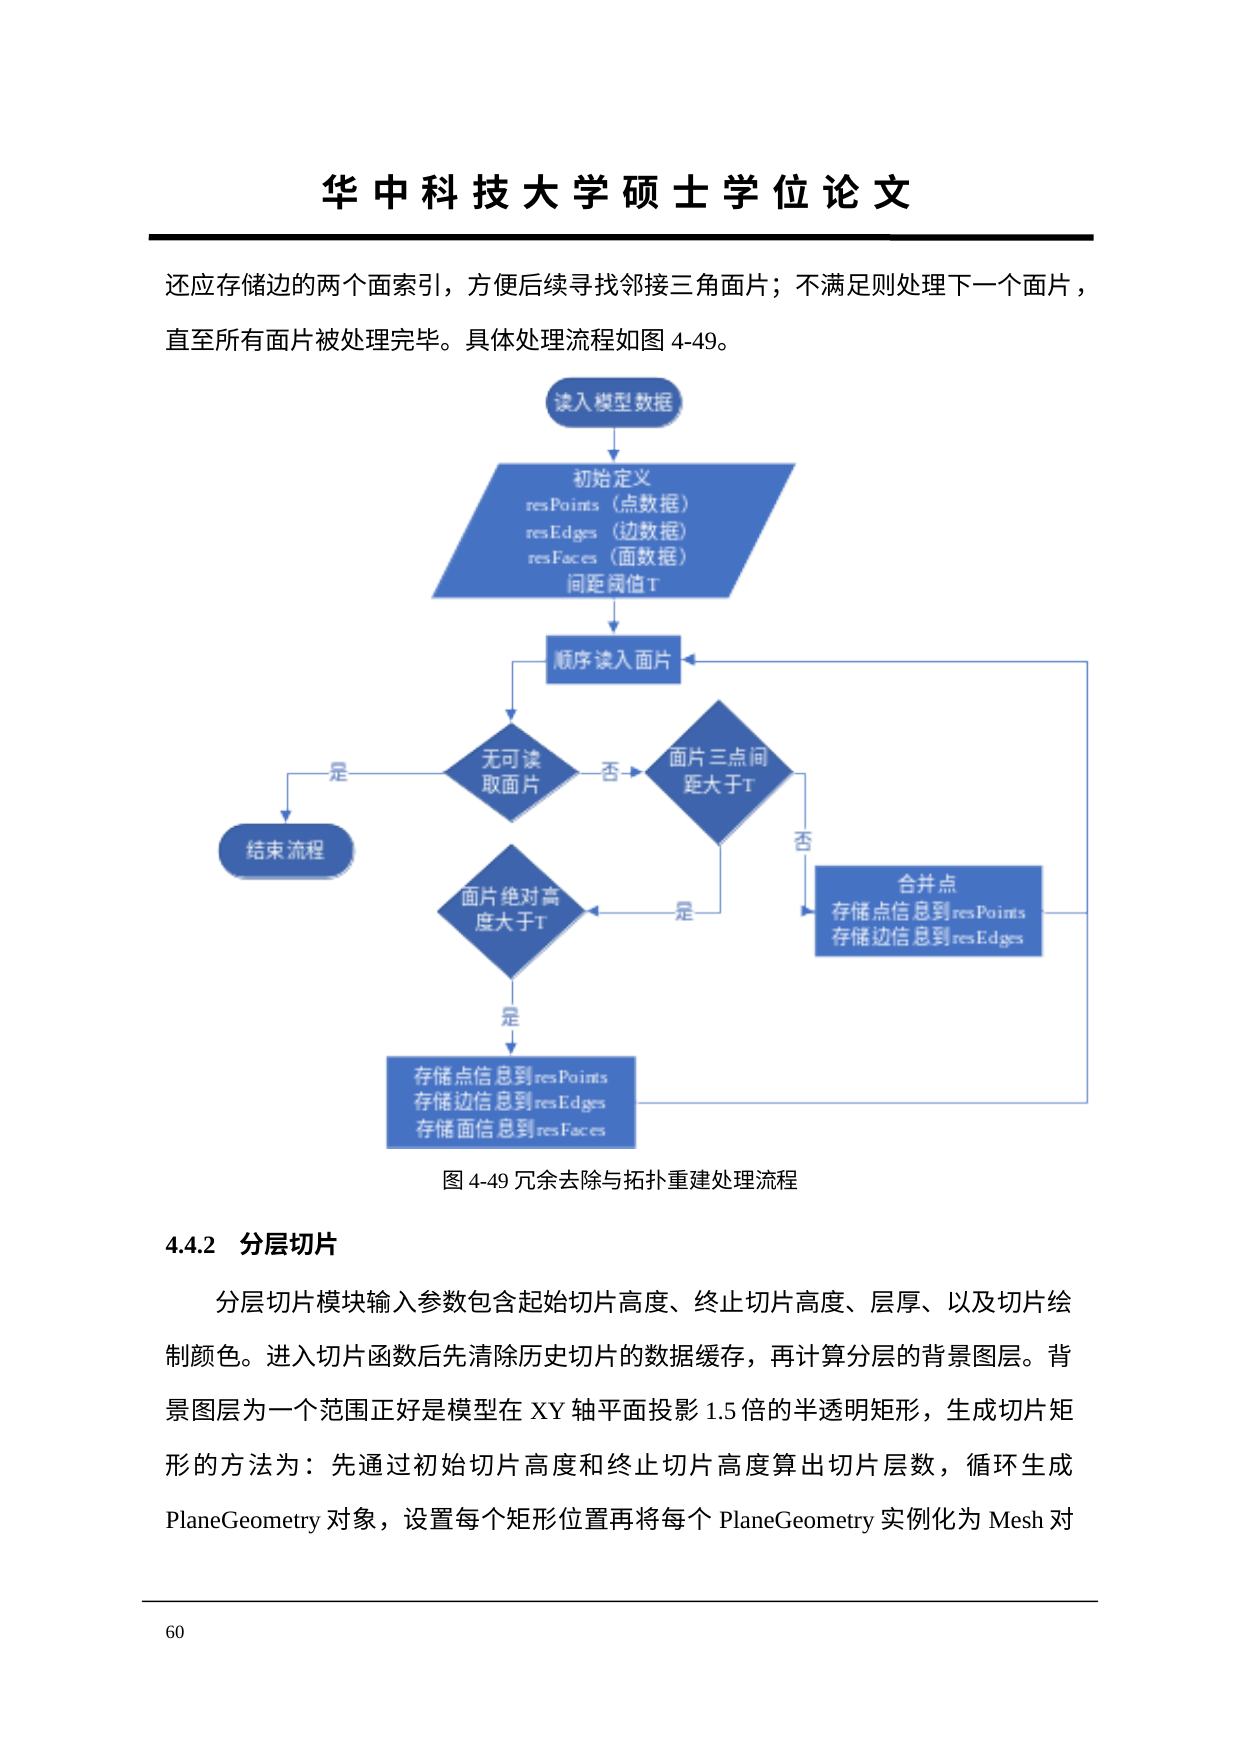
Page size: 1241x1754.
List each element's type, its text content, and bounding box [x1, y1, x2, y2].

subtitle 分层切片 [165, 1225, 1075, 1261]
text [165, 1282, 1075, 1536]
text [165, 266, 1075, 356]
